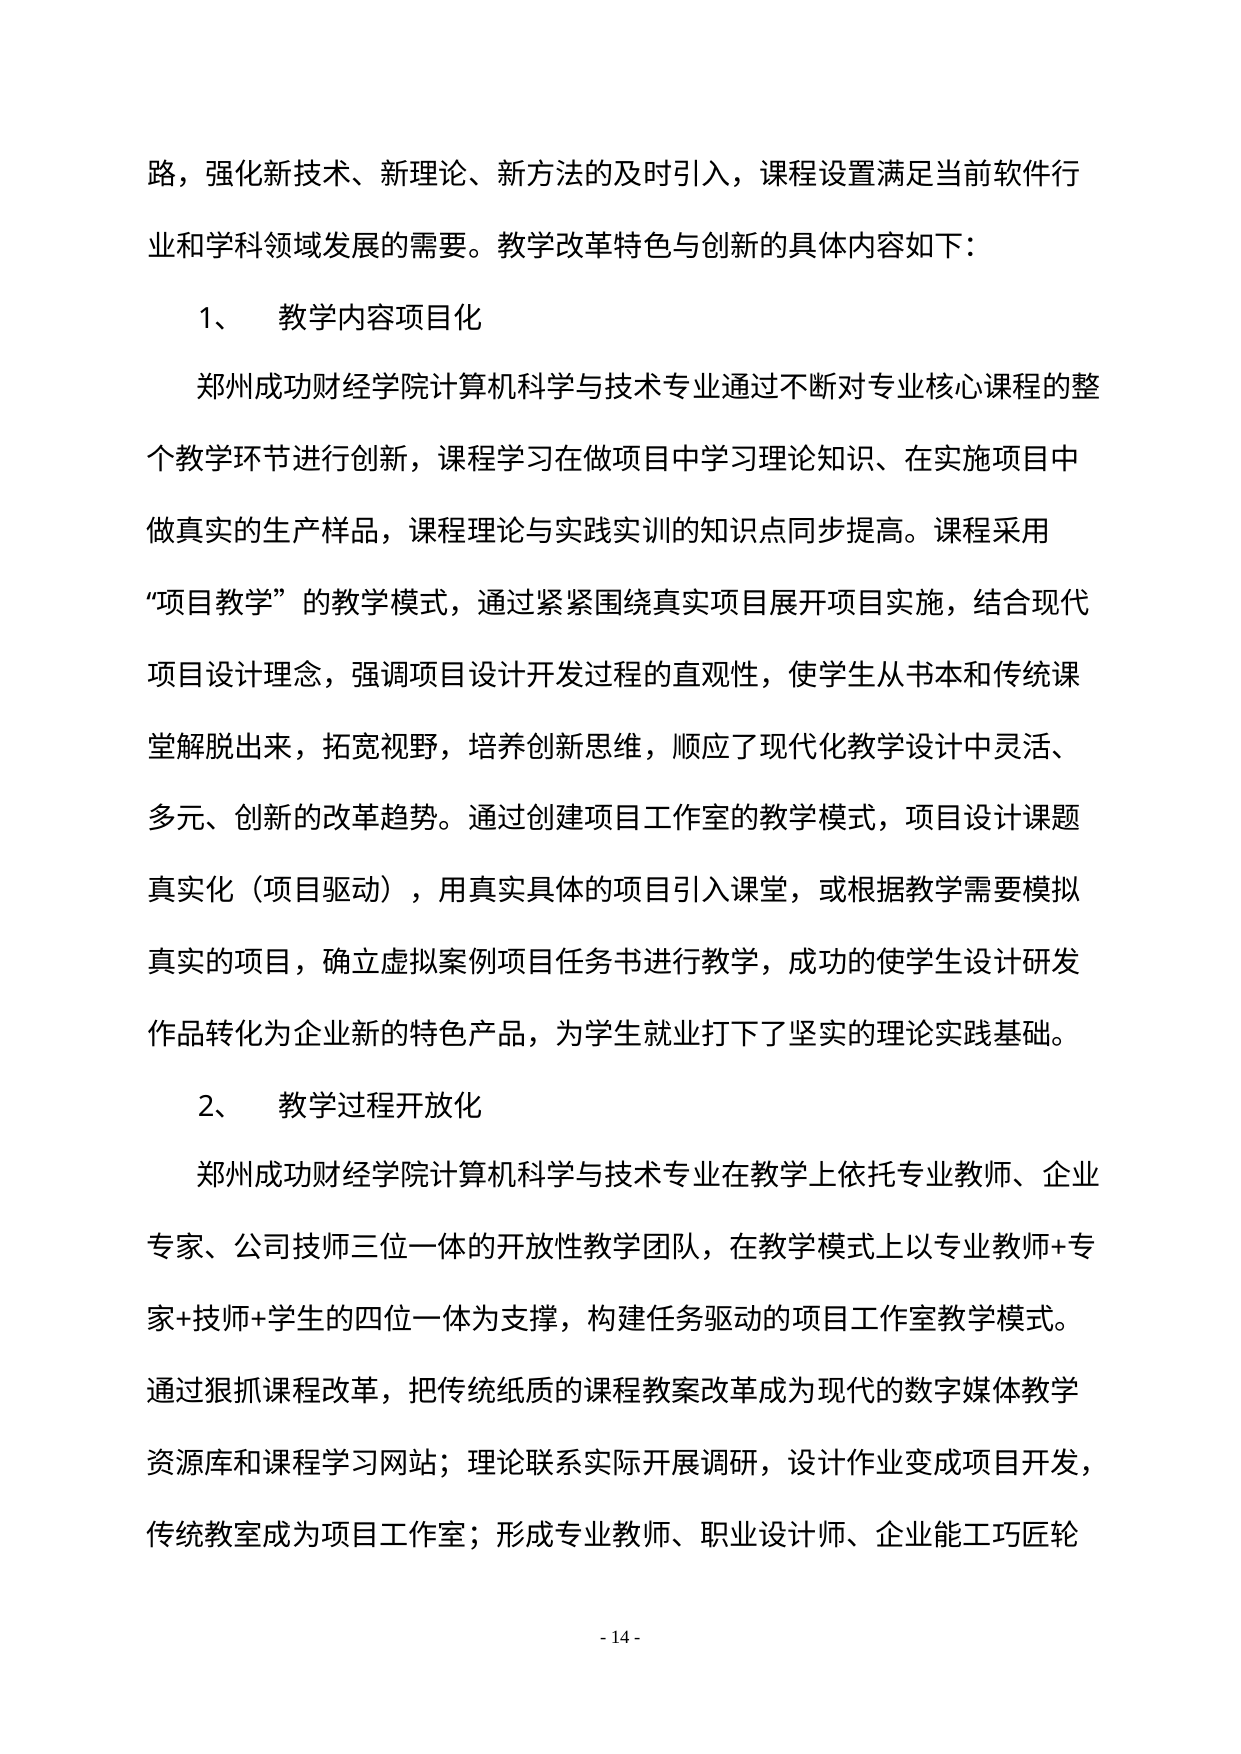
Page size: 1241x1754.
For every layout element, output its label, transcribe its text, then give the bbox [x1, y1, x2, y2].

list 教学内容项目化 [198, 294, 1107, 337]
text 郑州成功财经学院计算机科学与技术专业通过不断对专业核心课程的整个教学环节进行创新，课程学习在做项目中学习理论知识、在实施项目中做真实的生产样品，课程理论与实践实训的知识点同步提高。课程采用 [146, 364, 1107, 550]
text “项目教学”的教学模式，通过紧紧围绕真实项目展开项目实施，结合现代项目设计理念，强调项目设计开发过程的直观性，使学生从书本和传统课堂解脱出来，拓宽视野，培养创新思维，顺应了现代化教学设计中灵活、多元、创新的改革趋势。通过创建项目工作室的教学模式，项目设计课题真实化（项目驱动），用真实具体的项目引入课堂，或根据教学需要模拟真实的项目，确立虚拟案例项目任务书进行教学，成功的使学生设计研发作品转化为企业新的特色产品，为学生就业打下了坚实的理论实践基础。 [146, 579, 1107, 1053]
list 教学过程开放化 [198, 1082, 1107, 1125]
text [146, 1152, 1107, 1553]
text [146, 151, 1107, 265]
